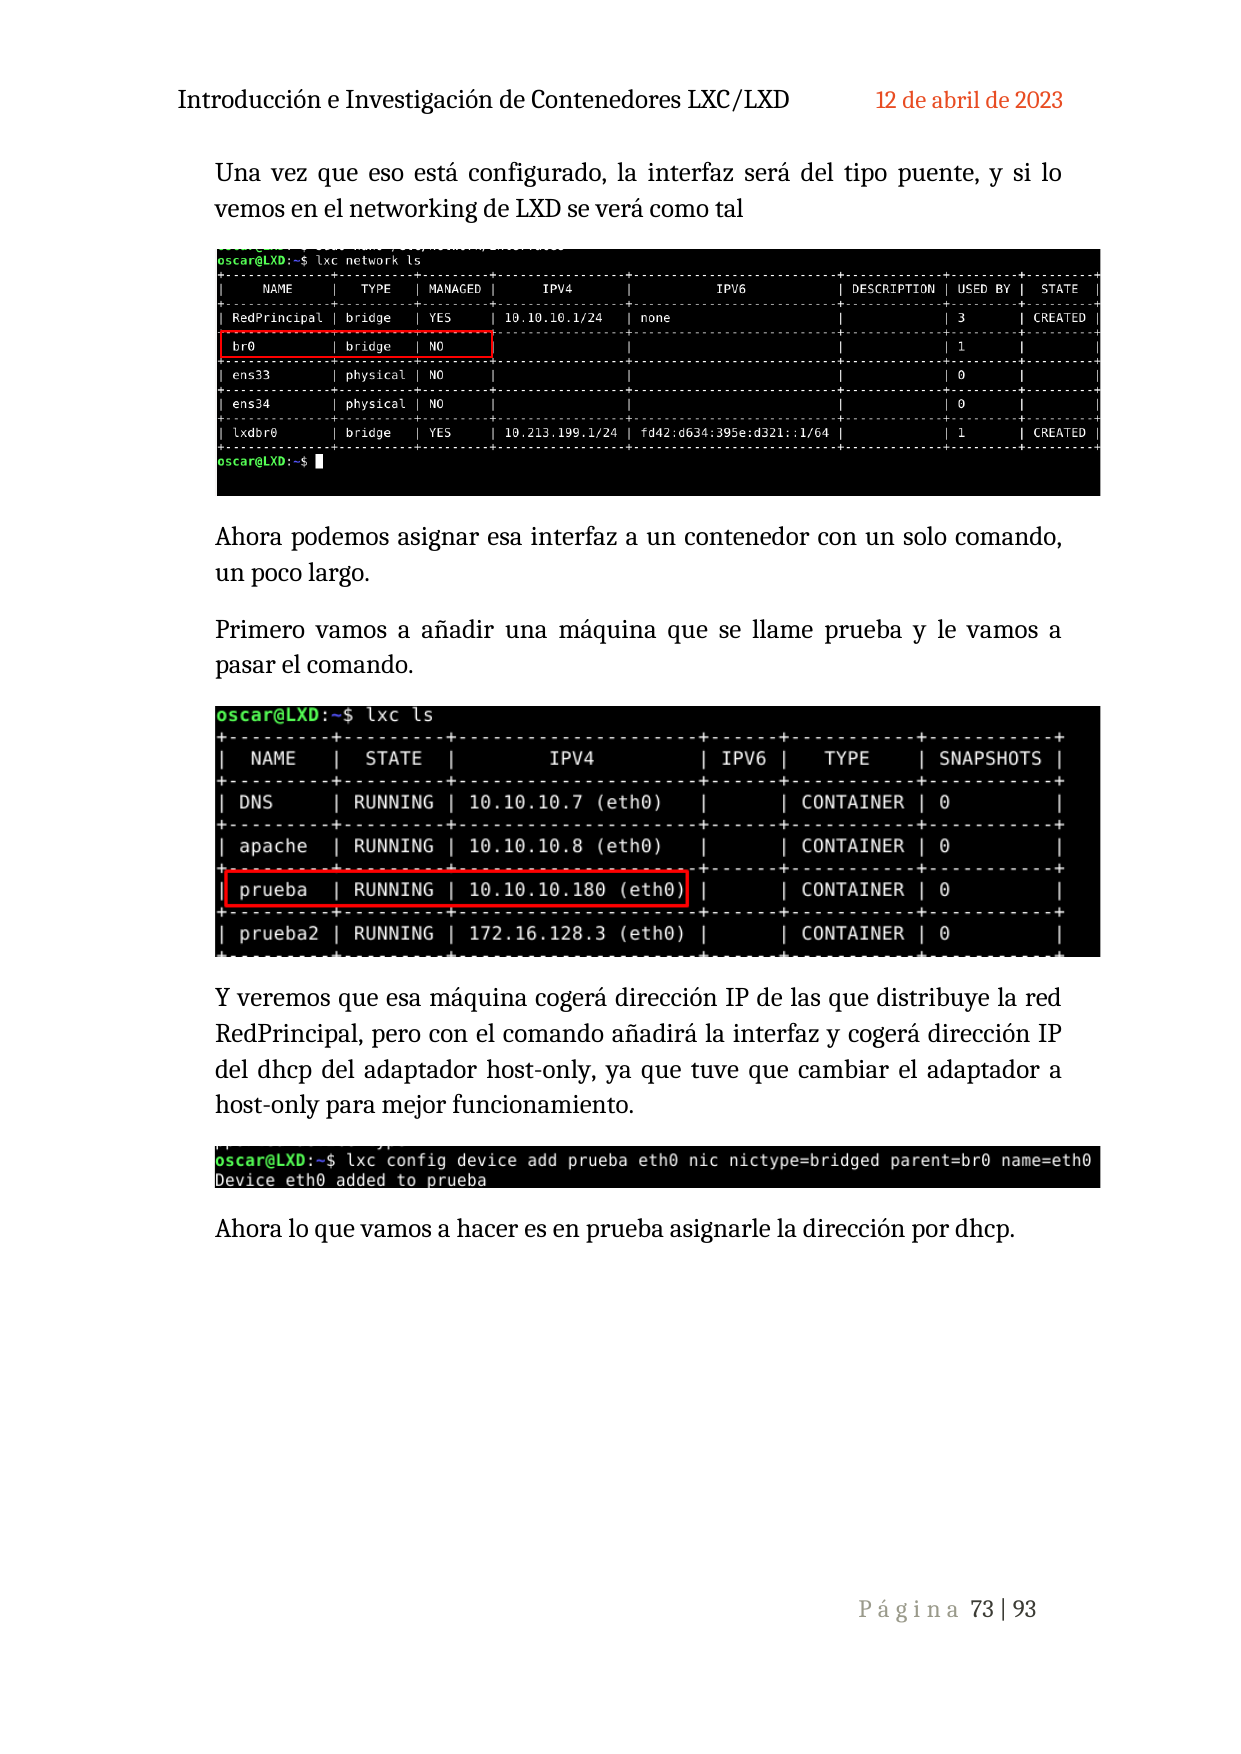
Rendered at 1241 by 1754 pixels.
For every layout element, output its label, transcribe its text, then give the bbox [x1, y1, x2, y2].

text Una vez que eso está configurado, la interfaz será del tipo puente, y si lo vemos en el networking de LXD se verá como tal [215, 157, 1063, 224]
picture [214, 249, 1101, 496]
picture [214, 706, 1101, 957]
picture [214, 1146, 1101, 1188]
text Ahora lo que vamos a hacer es en prueba asignarle la dirección por dhcp. [215, 1213, 1063, 1244]
text Ahora podemos asignar esa interfaz a un contenedor con un solo comando, un poco largo. [215, 521, 1063, 588]
text Primero vamos a añadir una máquina que se llame prueba y le vamos a pasar el comando. [215, 614, 1063, 681]
text Y veremos que esa máquina cogerá dirección IP de las que distribuye la red RedPrincipal, pero con el comando añadirá la interfaz y cogerá dirección IP del dhcp del adaptador host-only, ya que tuve que cambiar el adaptador a host-only para mejor funcionamiento. [215, 982, 1063, 1121]
